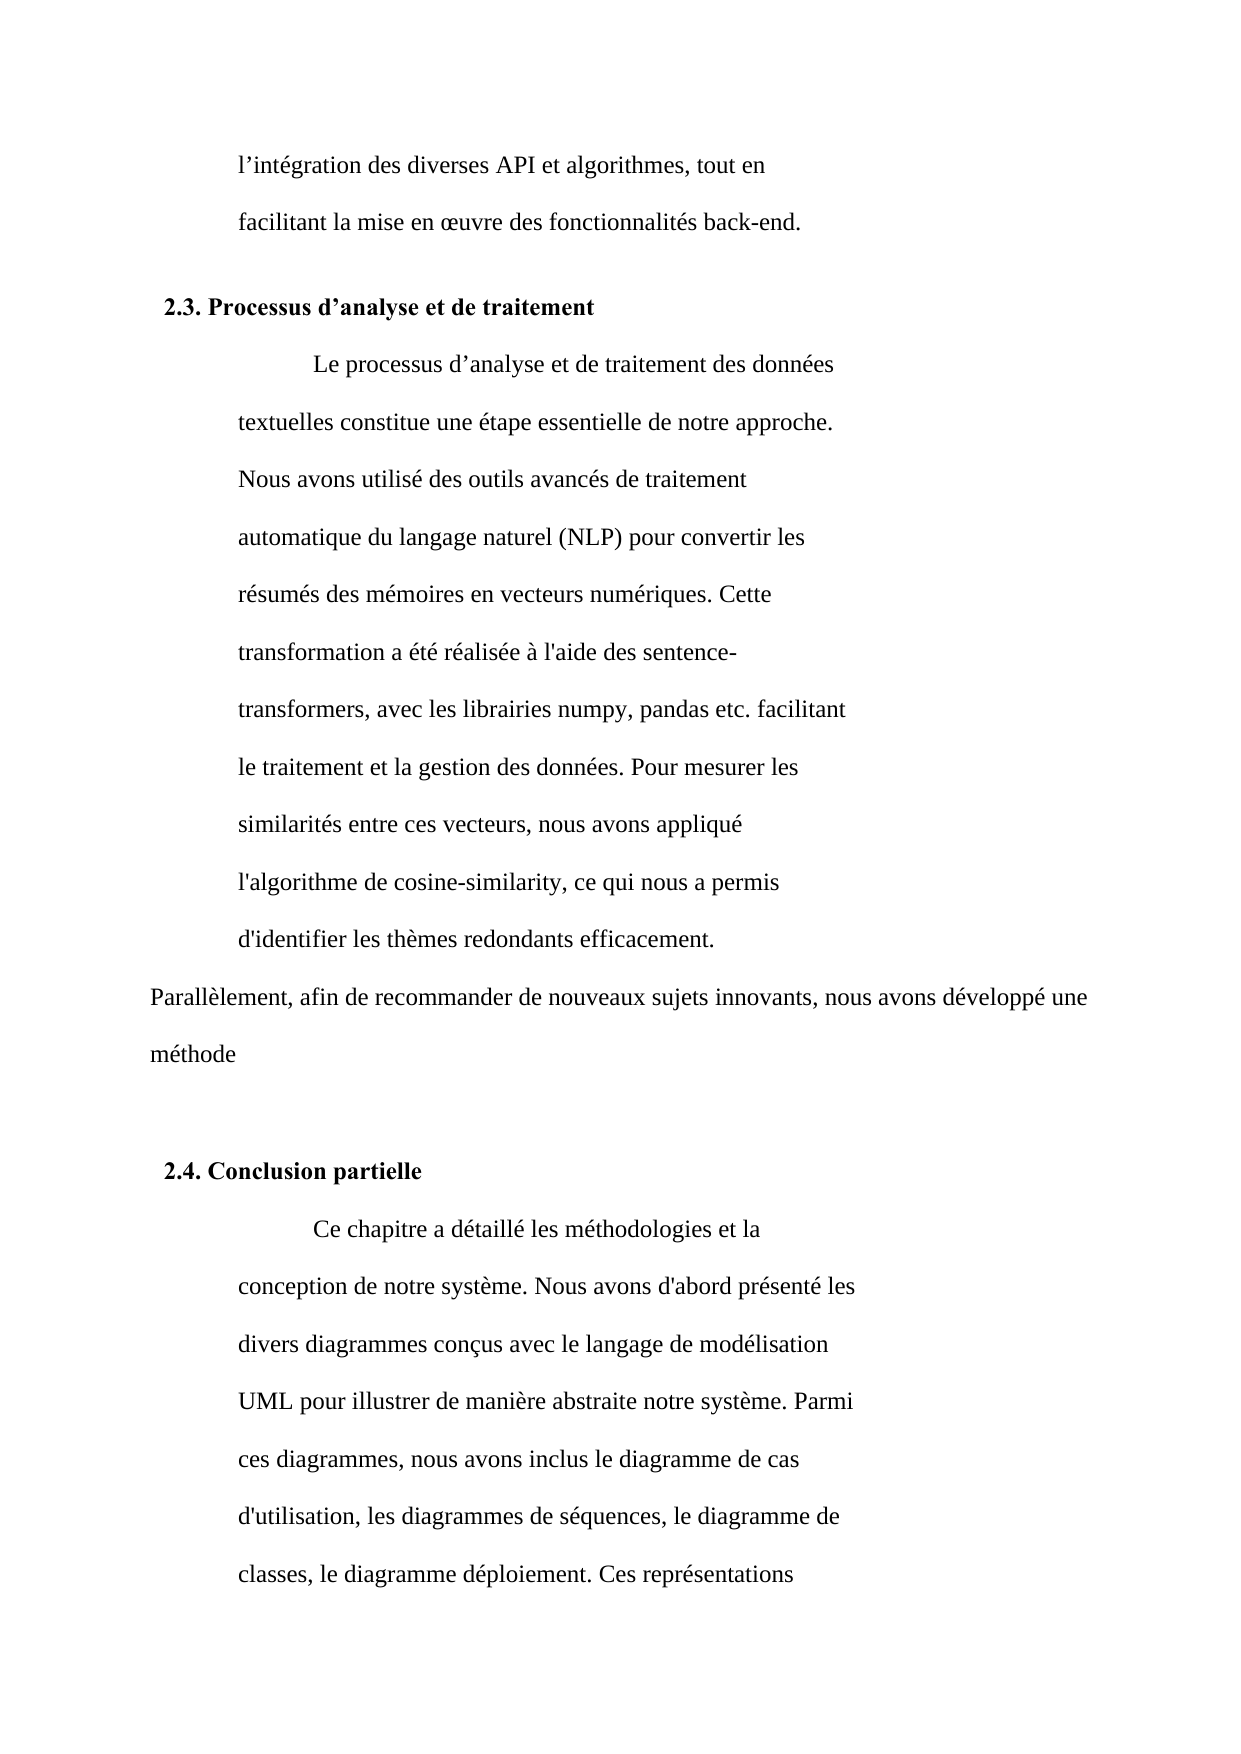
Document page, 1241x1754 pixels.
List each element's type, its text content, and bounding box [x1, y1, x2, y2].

subtitle 2.3. Processus d’analyse et de traitement [163, 292, 956, 320]
subtitle 2.4. Conclusion partielle [163, 1156, 956, 1185]
text Le processus d’analyse et de traitement des données textuelles constitue une étape essentielle de notre approche. Nous avons utilisé des outils avancés de traitement automatique du langage naturel (NLP) pour convertir les résumés des mémoires en vecteurs numériques. Cette transformation a été réalisée à l'aide des sentence-transformers, avec les librairies numpy, pandas etc. facilitant le traitement et la gestion des données. Pour mesurer les similarités entre ces vecteurs, nous avons appliqué l'algorithme de cosine-similarity, ce qui nous a permis d'identifier les thèmes redondants efficacement. [238, 349, 857, 953]
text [238, 1214, 857, 1587]
text Parallèlement, afin de recommander de nouveaux sujets innovants, nous avons développé une méthode [150, 982, 1090, 1068]
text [238, 150, 857, 236]
